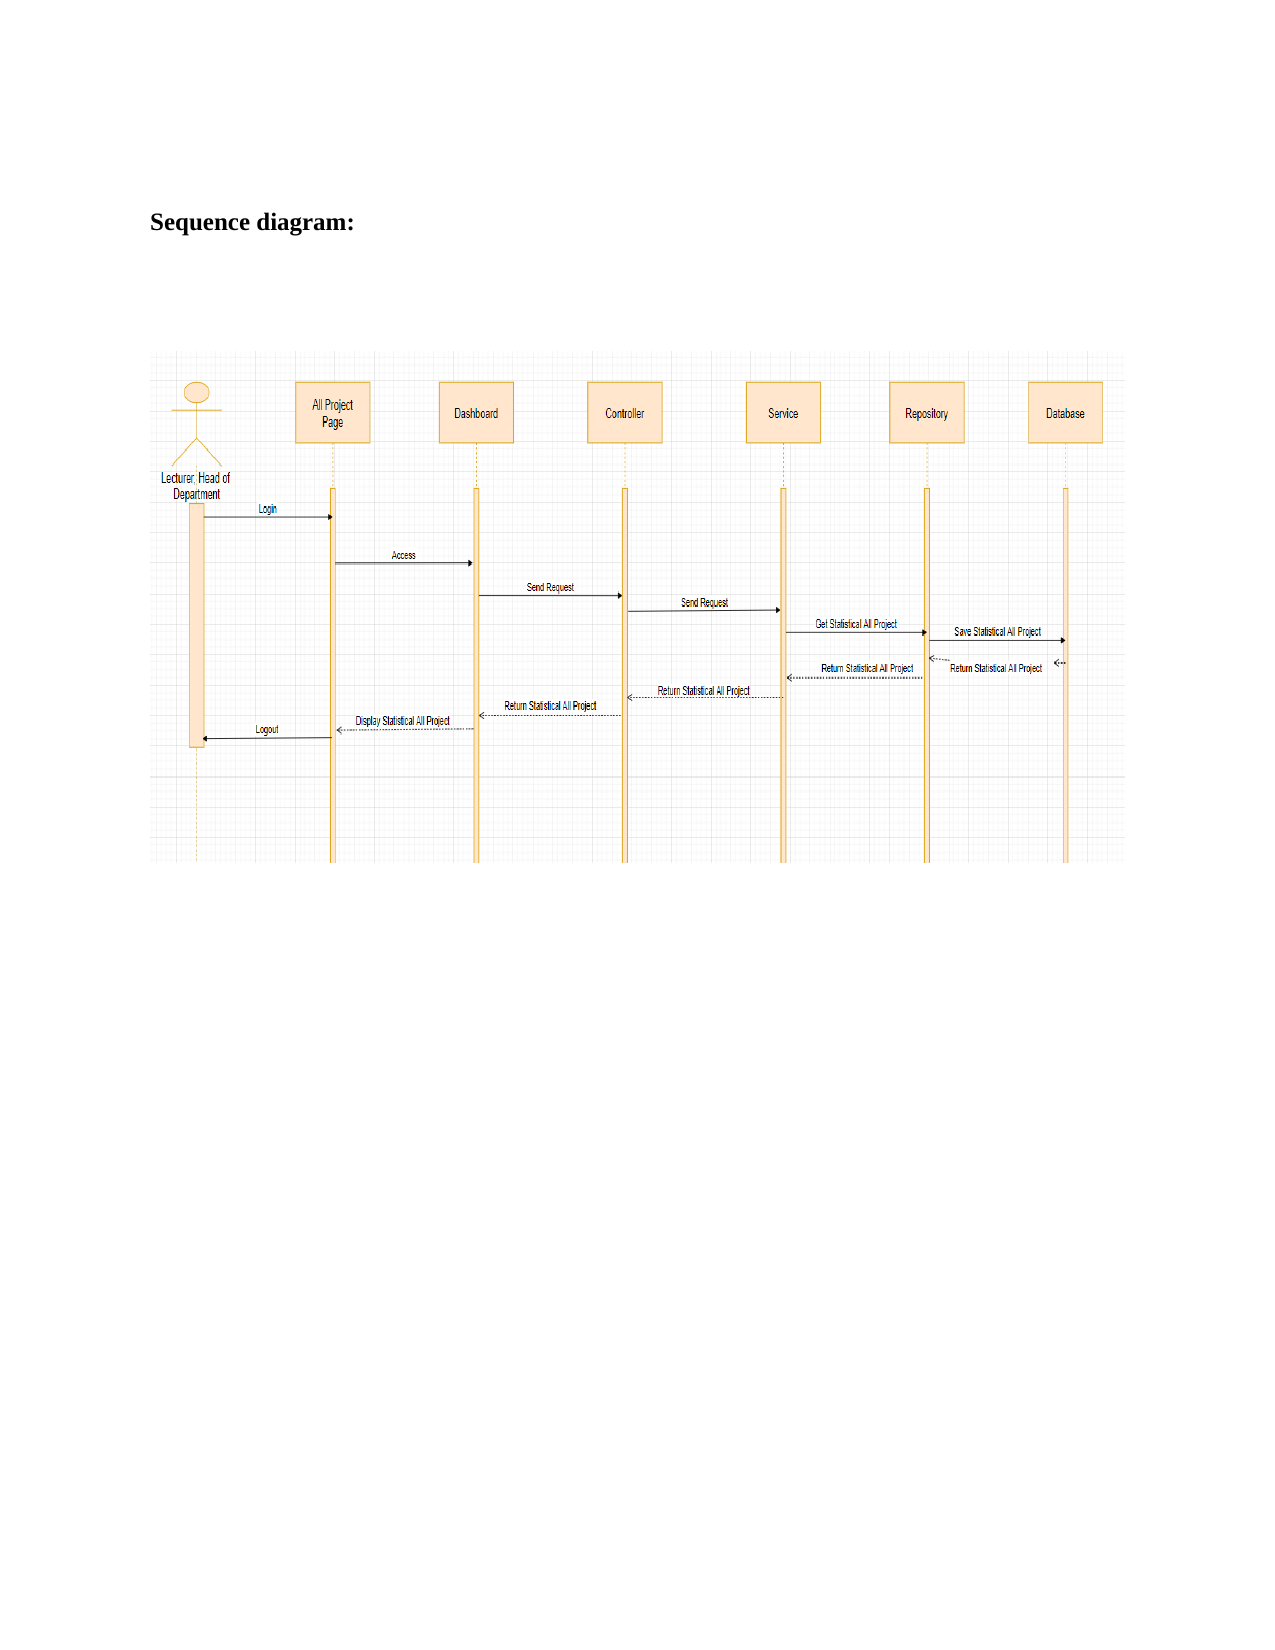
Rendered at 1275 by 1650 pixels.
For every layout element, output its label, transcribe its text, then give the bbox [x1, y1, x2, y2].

text Sequence diagram: [150, 207, 1125, 236]
picture [150, 351, 1125, 863]
